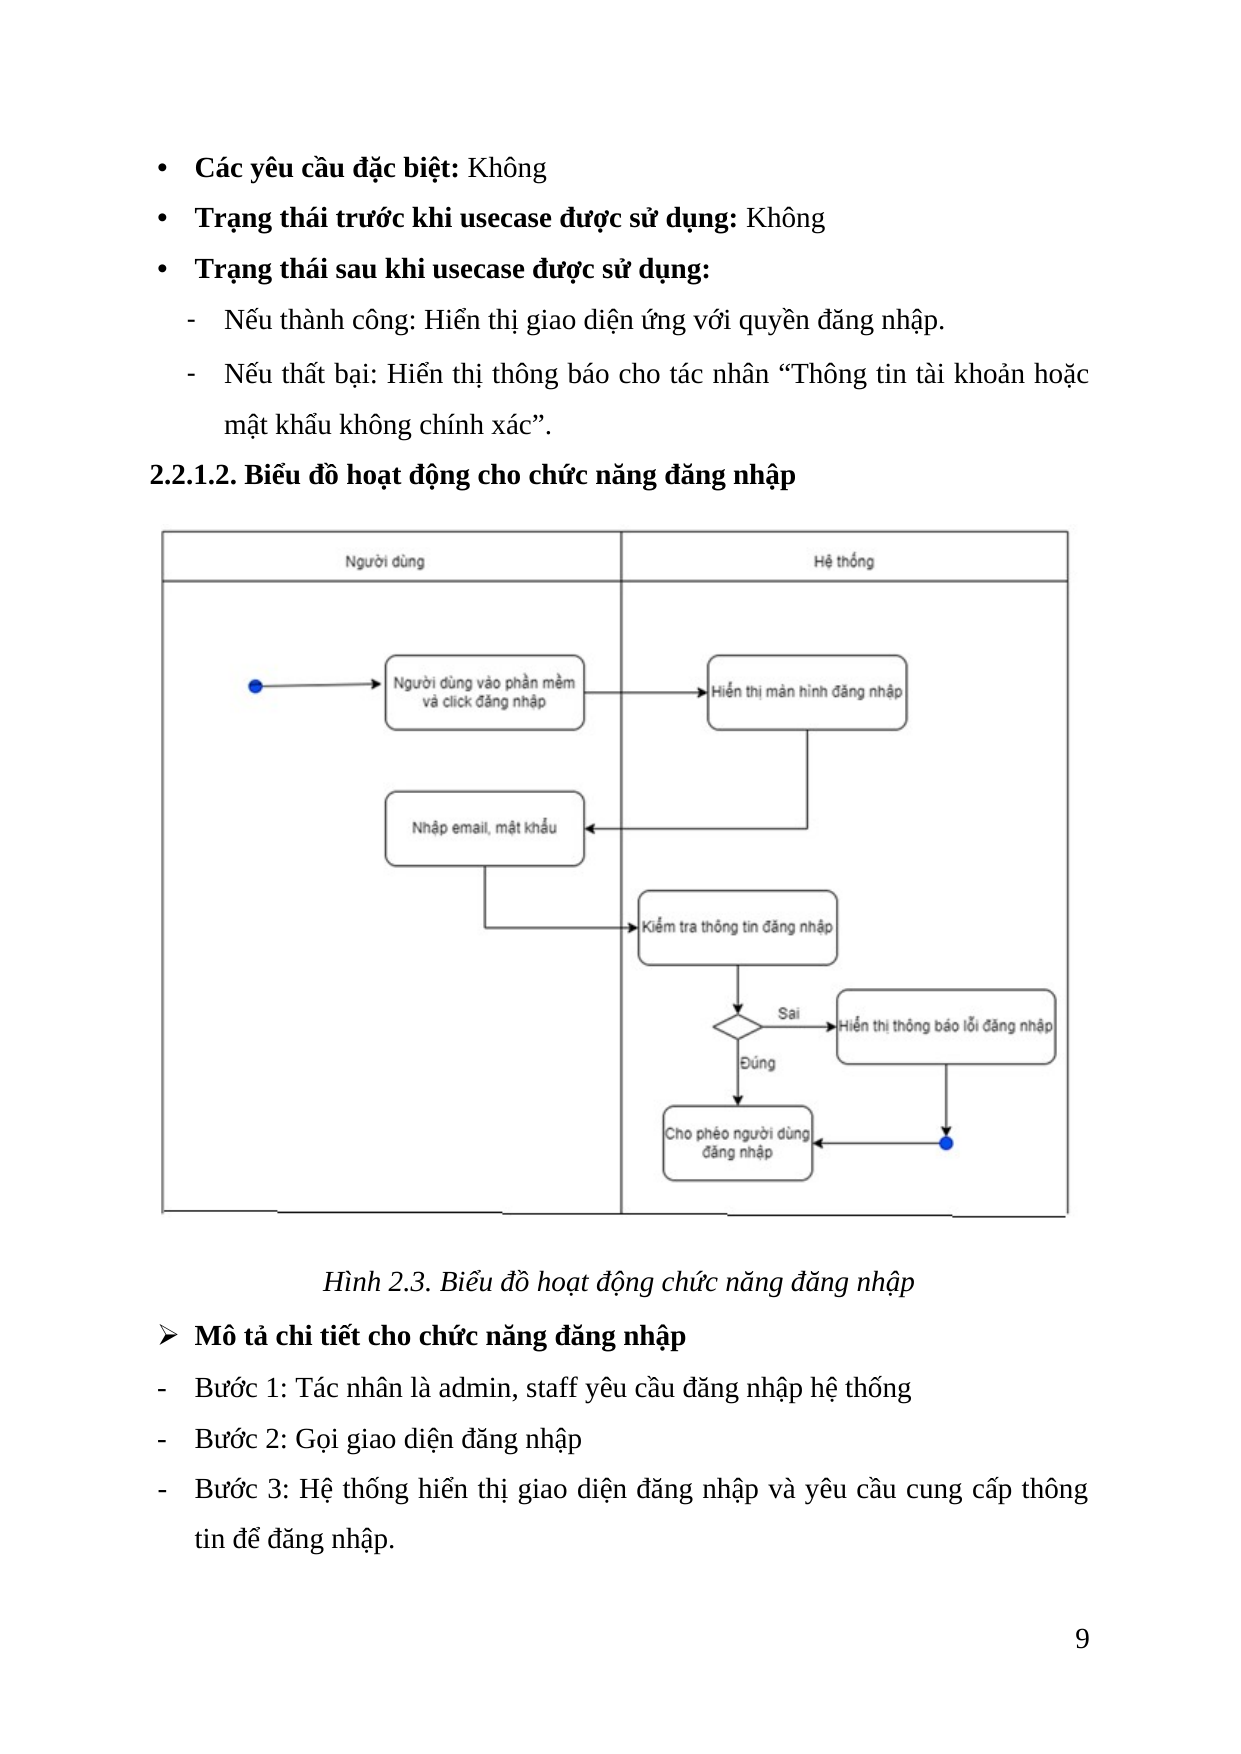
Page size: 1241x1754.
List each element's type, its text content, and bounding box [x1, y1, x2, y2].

list Nếu thành công: Hiển thị giao diện ứng với quyền đăng nhập. [187, 301, 1090, 337]
picture [160, 524, 1079, 1231]
text 2.2.1.2. Biểu đồ hoạt động cho chức năng đăng nhập [149, 457, 1089, 491]
text Hình 2.3. Biểu đồ hoạt động chức năng đăng nhập [150, 1264, 1090, 1297]
list Bước 1: Tác nhân là admin, staff yêu cầu đăng nhập hệ thống [157, 1371, 1090, 1404]
list Bước 3: Hệ thống hiển thị giao diện đăng nhập và yêu cầu cung cấp thông tin để đăng nhập. [157, 1471, 1090, 1555]
list Các yêu cầu đặc biệt: Không [157, 150, 778, 184]
list Mô tả chi tiết cho chức năng đăng nhập [157, 1318, 1090, 1352]
list Trạng thái trước khi usecase được sử dụng: Không [157, 200, 1090, 234]
list Nếu thất bại: Hiển thị thông báo cho tác nhân “Thông tin tài khoản hoặc mật khẩu không chính xác”. [187, 355, 1090, 441]
list Bước 2: Gọi giao diện đăng nhập [157, 1421, 1090, 1454]
list Trạng thái sau khi usecase được sử dụng: [157, 251, 1090, 284]
